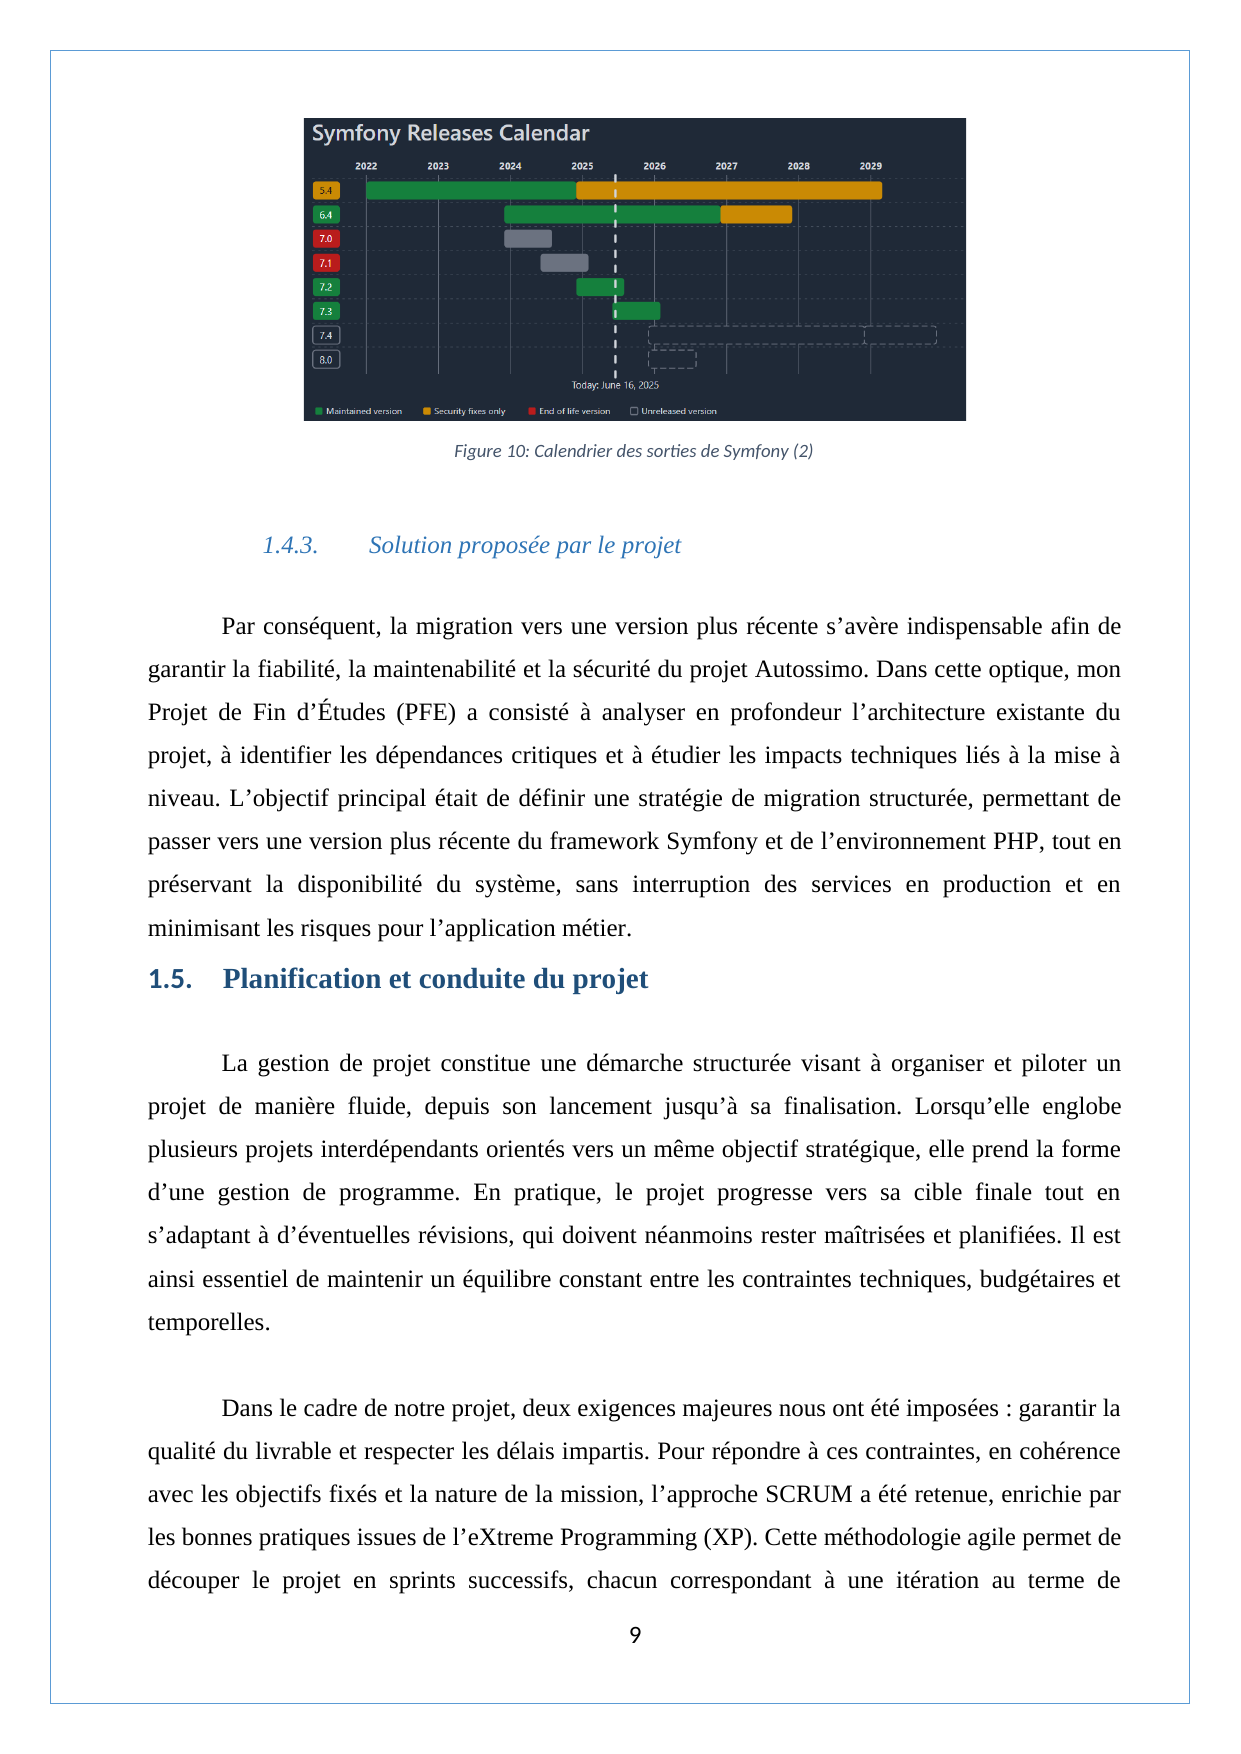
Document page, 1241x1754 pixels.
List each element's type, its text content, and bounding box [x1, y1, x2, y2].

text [148, 1393, 1122, 1594]
text La gestion de projet constitue une démarche structurée visant à organiser et piloter un projet de manière fluide, depuis son lancement jusqu’à sa finalisation. Lorsqu’elle englobe plusieurs projets interdépendants orientés vers un même objectif stratégique, elle prend la forme d’une gestion de programme. En pratique, le projet progresse vers sa cible finale tout en s’adaptant à d’éventuelles révisions, qui doivent néanmoins rester maîtrisées et planifiées. Il est ainsi essentiel de maintenir un équilibre constant entre les contraintes techniques, budgétaires et temporelles. [148, 1048, 1122, 1336]
subtitle Planification et conduite du projet [148, 960, 1122, 996]
picture [303, 118, 967, 421]
subtitle Solution proposée par le projet [325, 530, 1122, 559]
text Par conséquent, la migration vers une version plus récente s’avère indispensable afin de garantir la fiabilité, la maintenabilité et la sécurité du projet Autossimo. Dans cette optique, mon Projet de Fin d’Études (PFE) a consisté à analyser en profondeur l’architecture existante du projet, à identifier les dépendances critiques et à étudier les impacts techniques liés à la mise à niveau. L’objectif principal était de définir une stratégie de migration structurée, permettant de passer vers une version plus récente du framework Symfony et de l’environnement PHP, tout en préservant la disponibilité du système, sans interruption des services en production et en minimisant les risques pour l’application métier. [148, 611, 1122, 941]
